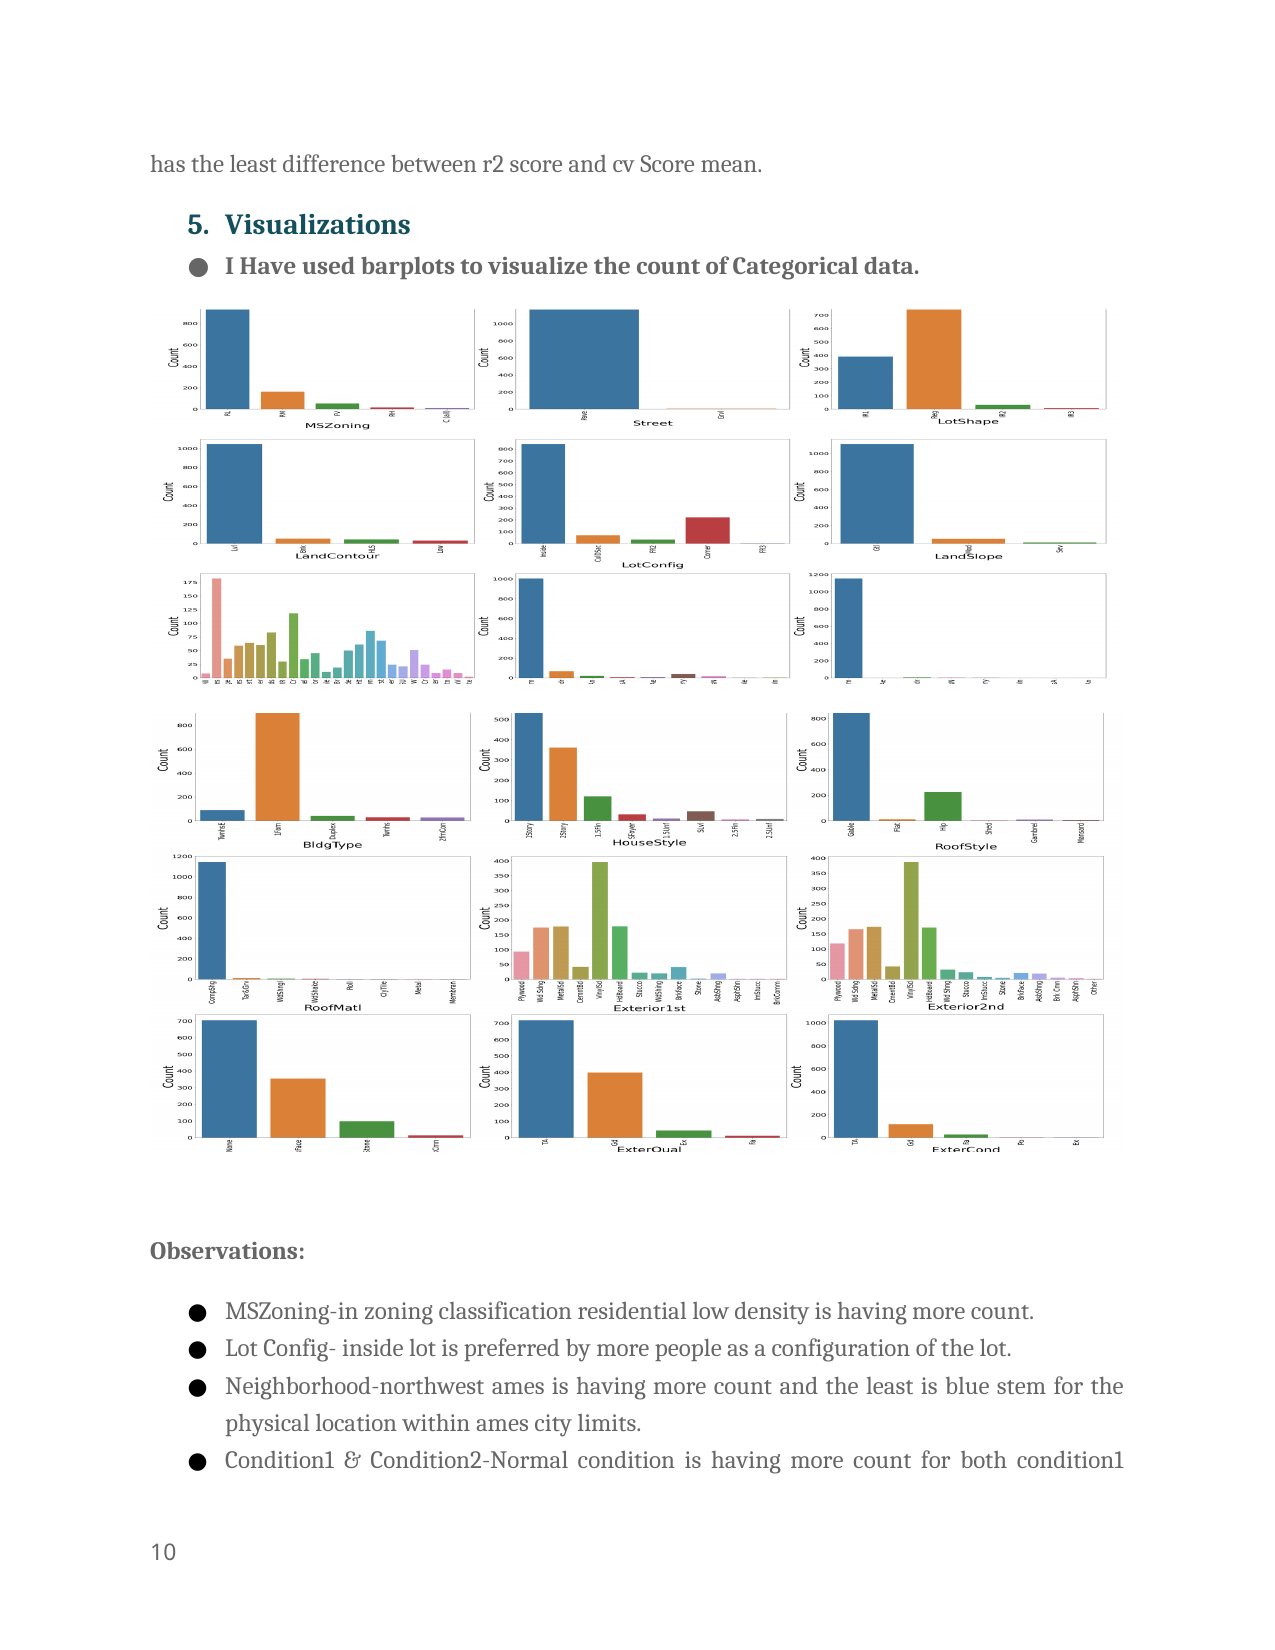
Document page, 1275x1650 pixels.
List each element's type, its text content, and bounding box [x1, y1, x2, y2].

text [150, 150, 1125, 179]
list Neighborhood-northwest ames is having more count and the least is blue stem for the physical location within ames city limits. [187, 1372, 1125, 1438]
list I Have used barplots to visualize the count of Categorical data. [187, 252, 1125, 280]
list Lot Config- inside lot is preferred by more people as a configuration of the lot. [187, 1334, 1125, 1363]
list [187, 1446, 1125, 1475]
list Visualizations [187, 208, 1125, 242]
text Observations: [150, 1237, 1125, 1266]
list MSZoning-in zoning classification residential low density is having more count. [187, 1297, 1125, 1326]
picture [150, 713, 1125, 1152]
picture [150, 309, 1125, 684]
